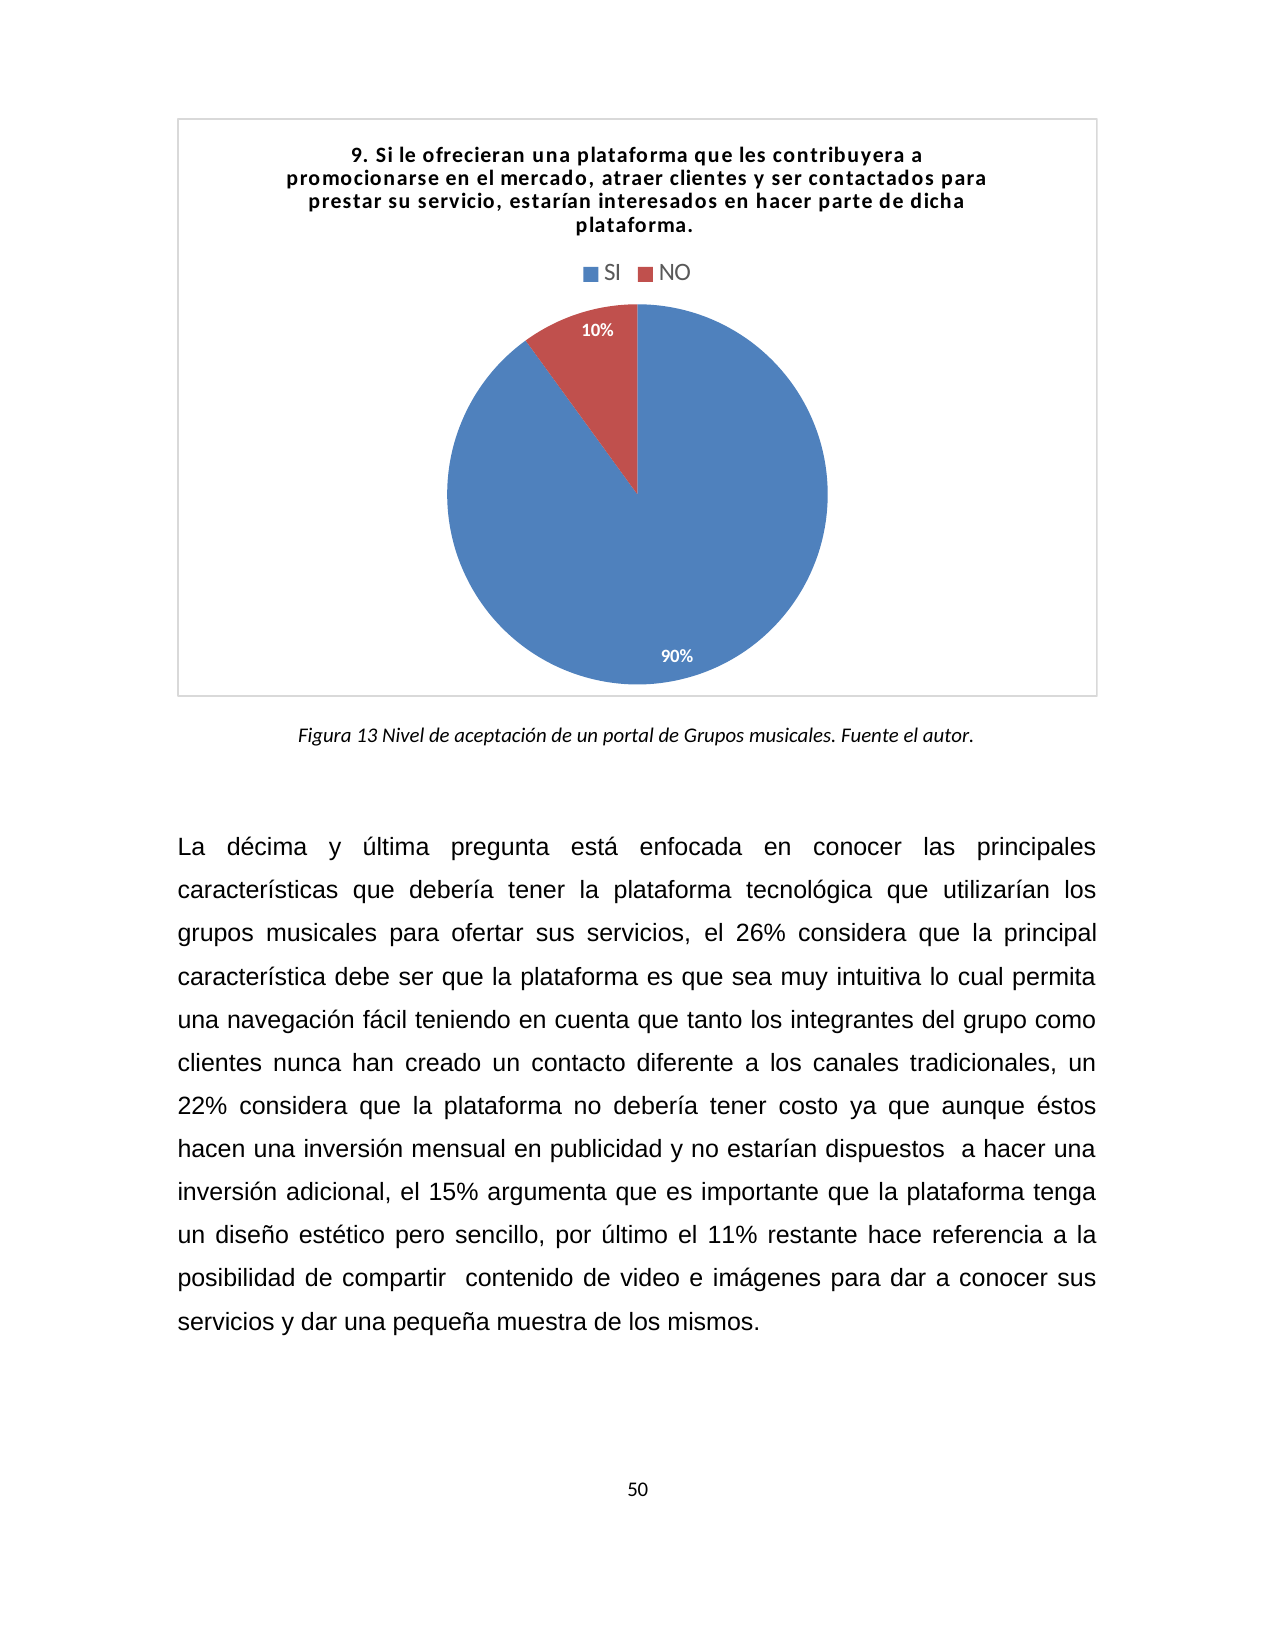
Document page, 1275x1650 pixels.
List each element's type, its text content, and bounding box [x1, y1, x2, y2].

text Figura 13 Nivel de aceptación de un portal de Grupos musicales. Fuente el autor. [177, 722, 1098, 747]
text La décima y última pregunta está enfocada en conocer las principales características que debería tener la plataforma tecnológica que utilizarían los grupos musicales para ofertar sus servicios, el 26% considera que la principal característica debe ser que la plataforma es que sea muy intuitiva lo cual permita una navegación fácil teniendo en cuenta que tanto los integrantes del grupo como clientes nunca han creado un contacto diferente a los canales tradicionales, un 22% considera que la plataforma no debería tener costo ya que aunque éstos hacen una inversión mensual en publicidad y no estarían dispuestos a hacer una inversión adicional, el 15% argumenta que es importante que la plataforma tenga un diseño estético pero sencillo, por último el 11% restante hace referencia a la posibilidad de compartir contenido de video e imágenes para dar a conocer sus servicios y dar una pequeña muestra de los mismos. [177, 832, 1098, 1335]
